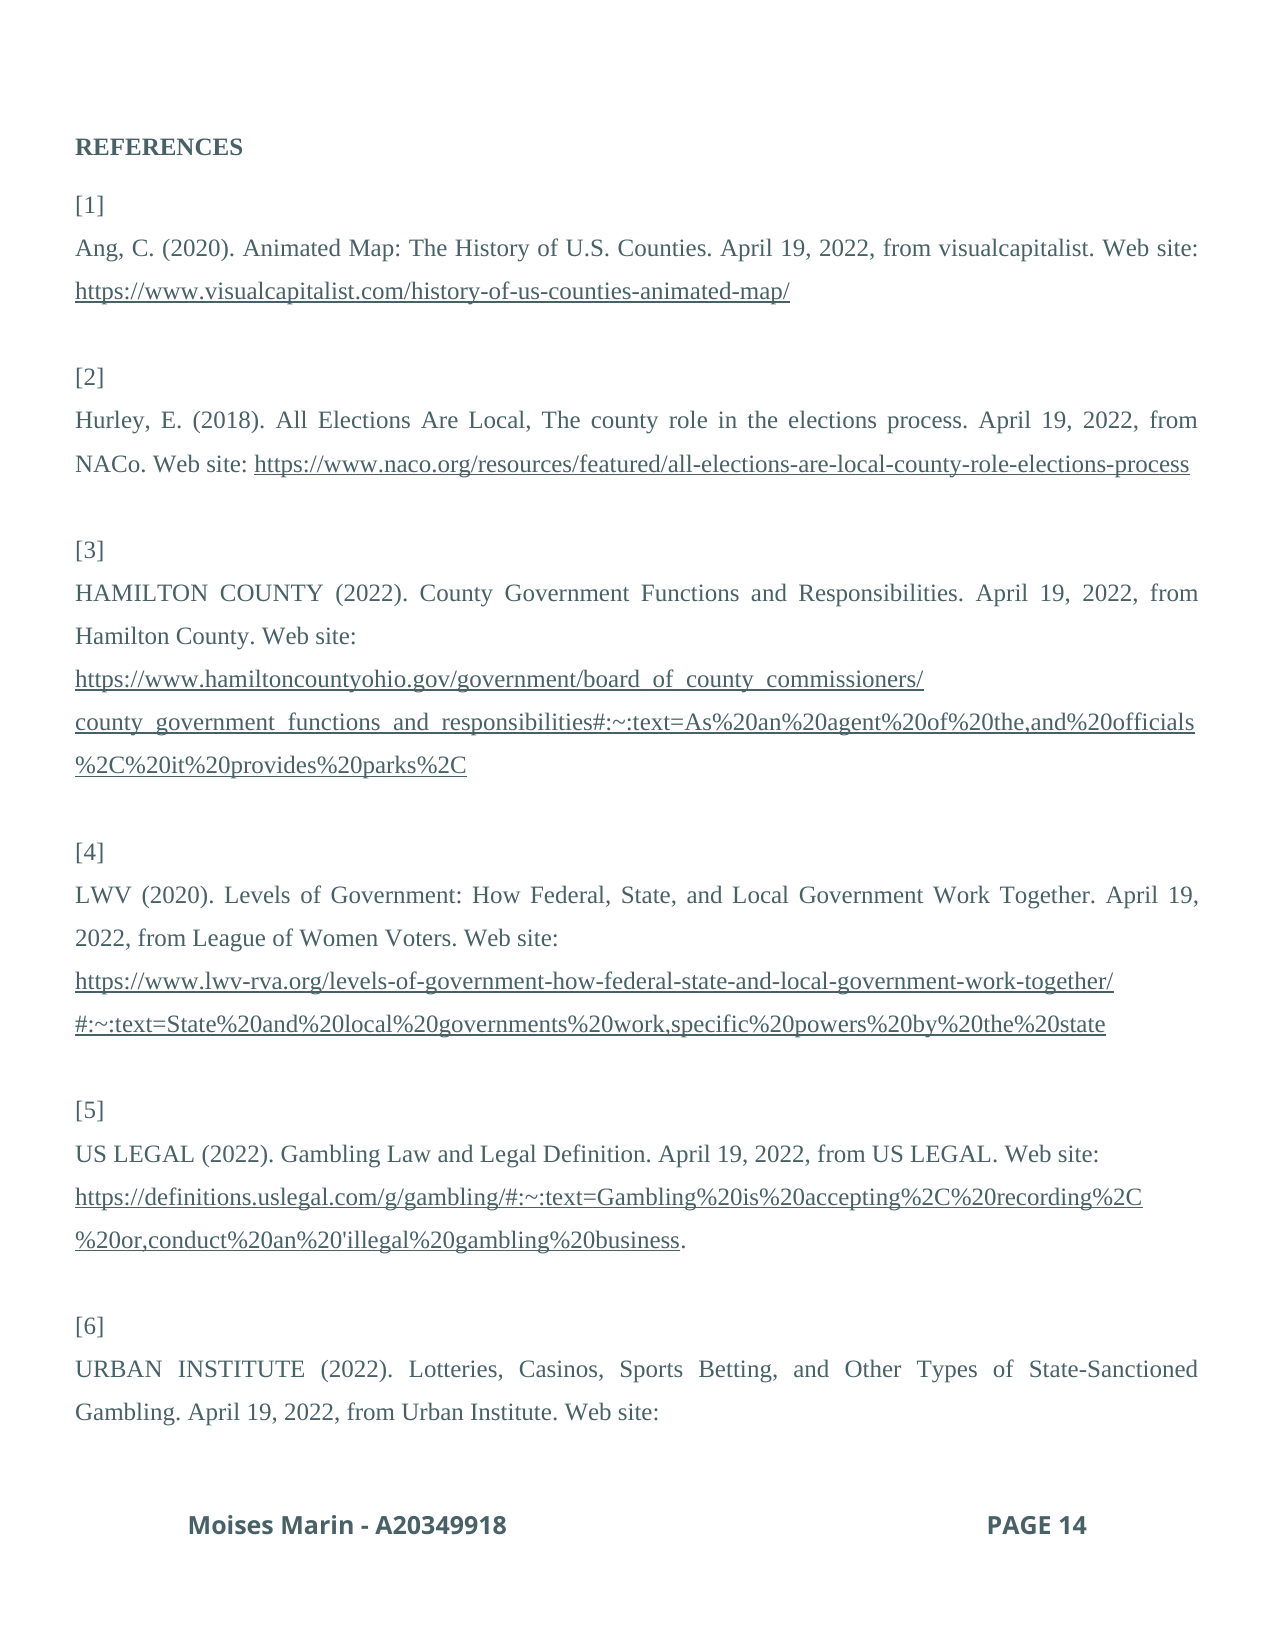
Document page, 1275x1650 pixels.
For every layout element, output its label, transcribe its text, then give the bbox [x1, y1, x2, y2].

text [4] [75, 837, 1200, 866]
text [3] [75, 535, 1200, 564]
text LWV (2020). Levels of Government: How Federal, State, and Local Government Work Together. April 19, 2022, from League of Women Voters. Web site: [75, 880, 1200, 952]
text US LEGAL (2022). Gambling Law and Legal Definition. April 19, 2022, from US LEGAL. Web site: [75, 1139, 1200, 1167]
text Ang, C. (2020). Animated Map: The History of U.S. Counties. April 19, 2022, from visualcapitalist. Web site: https://www.visualcapitalist.com/history-of-us-counties-animated-map/ [75, 233, 1200, 305]
text [2] [75, 362, 1200, 391]
text URBAN INSTITUTE (2022). Lotteries, Casinos, Sports Betting, and Other Types of State-Sanctioned Gambling. April 19, 2022, from Urban Institute. Web site: [75, 1354, 1200, 1426]
text [1] [75, 190, 1200, 219]
text https://definitions.uslegal.com/g/gambling/#:~:text=Gambling%20is%20accepting%2C%20recording%2C%20or,conduct%20an%20'illegal%20gambling%20business. [75, 1182, 1200, 1254]
text Hurley, E. (2018). All Elections Are Local, The county role in the elections process. April 19, 2022, from NACo. Web site: https://www.naco.org/resources/featured/all-elections-are-local-county-role-elections-process [75, 406, 1200, 477]
text https://www.hamiltoncountyohio.gov/government/board_of_county_commissioners/county_government_functions_and_responsibilities#:~:text=As%20an%20agent%20of%20the,and%20officials%2C%20it%20provides%20parks%2C [75, 664, 1200, 779]
text HAMILTON COUNTY (2022). County Government Functions and Responsibilities. April 19, 2022, from Hamilton County. Web site: [75, 578, 1200, 650]
text [5] [75, 1096, 1200, 1124]
text REFERENCES [75, 132, 1200, 161]
text https://www.lwv-rva.org/levels-of-government-how-federal-state-and-local-government-work-together/#:~:text=State%20and%20local%20governments%20work,specific%20powers%20by%20the%20state [75, 966, 1200, 1038]
text [6] [75, 1311, 1200, 1340]
